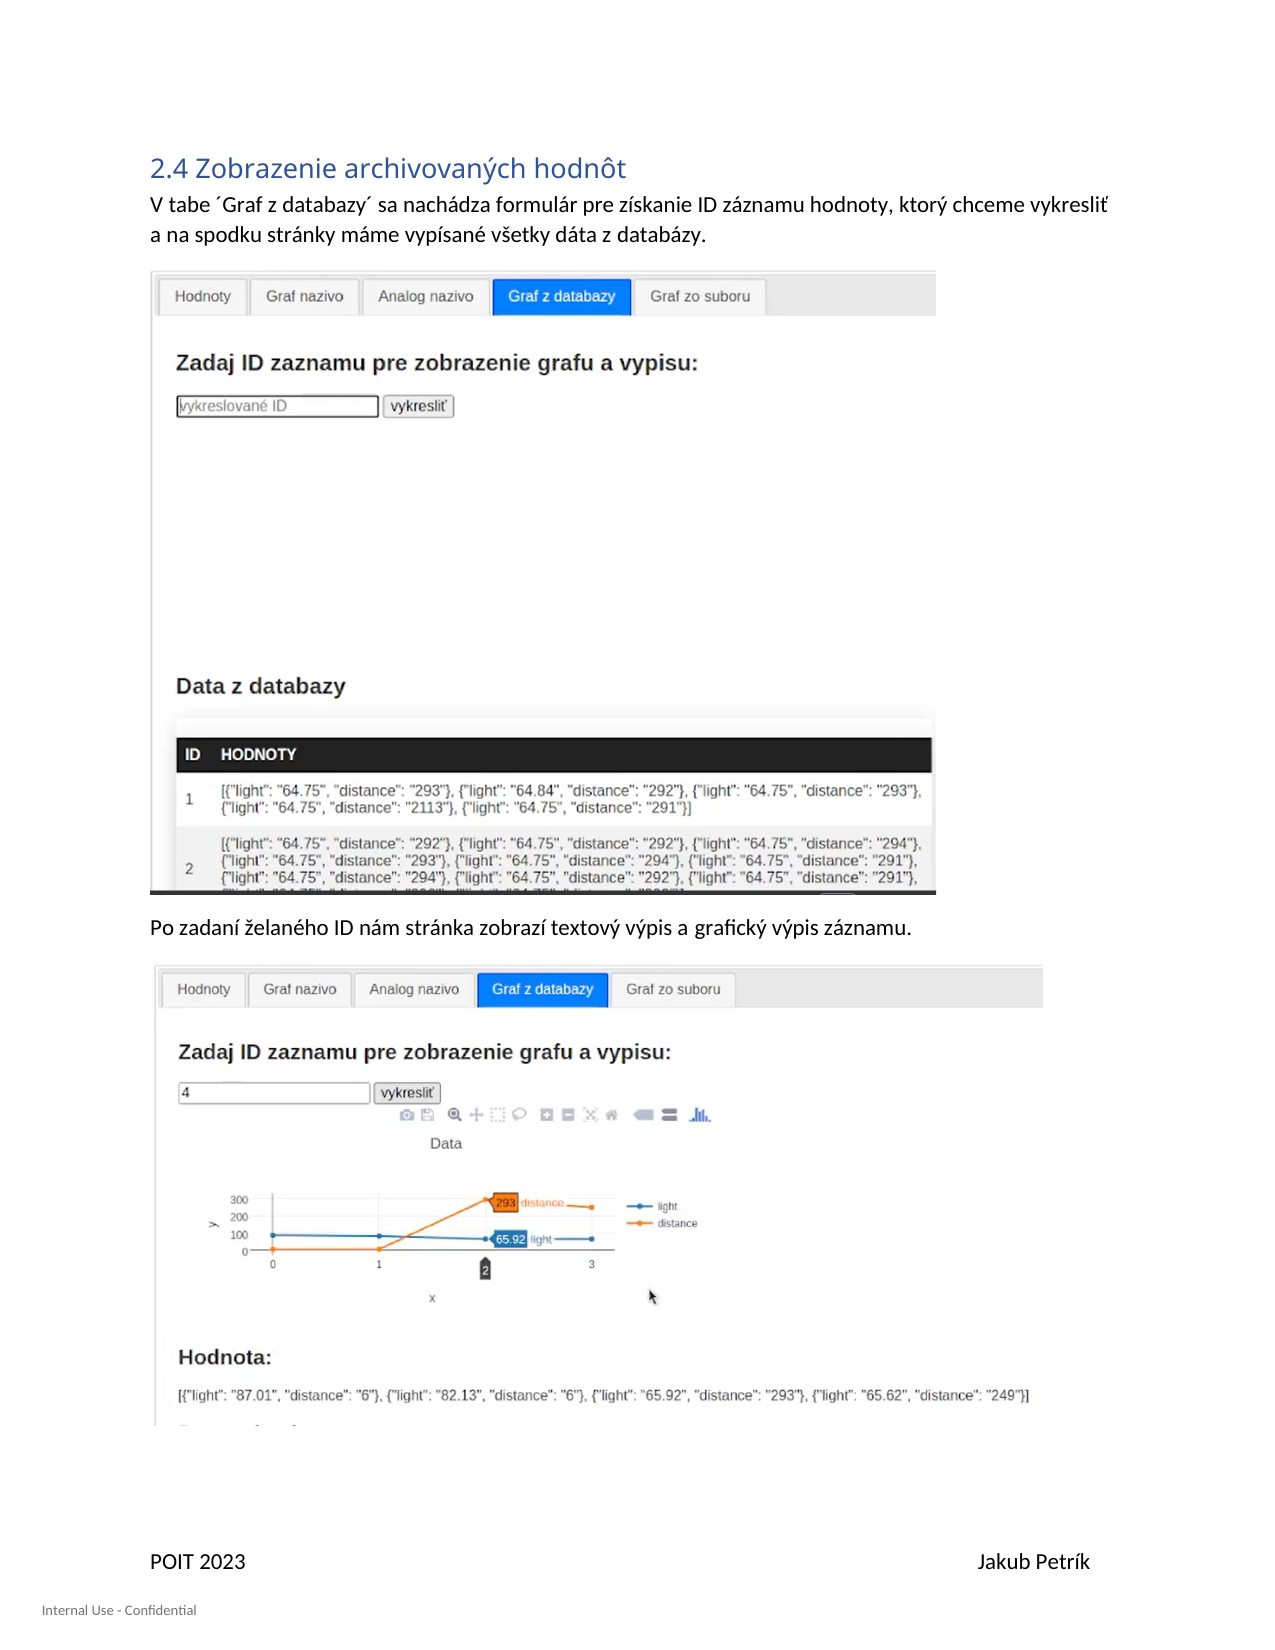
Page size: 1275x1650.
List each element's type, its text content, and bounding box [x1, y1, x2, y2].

text V tabe ´Graf z databazy´ sa nachádza formulár pre získanie ID záznamu hodnoty, ktorý chceme vykresliť a na spodku stránky máme vypísané všetky dáta z databázy. [150, 190, 1125, 248]
picture [150, 266, 937, 895]
text Po zadaní želaného ID nám stránka zobrazí textový výpis a grafický výpis záznamu. [150, 913, 1125, 942]
picture [150, 960, 1043, 1426]
subtitle 2.4 Zobrazenie archivovaných hodnôt [150, 150, 1125, 187]
